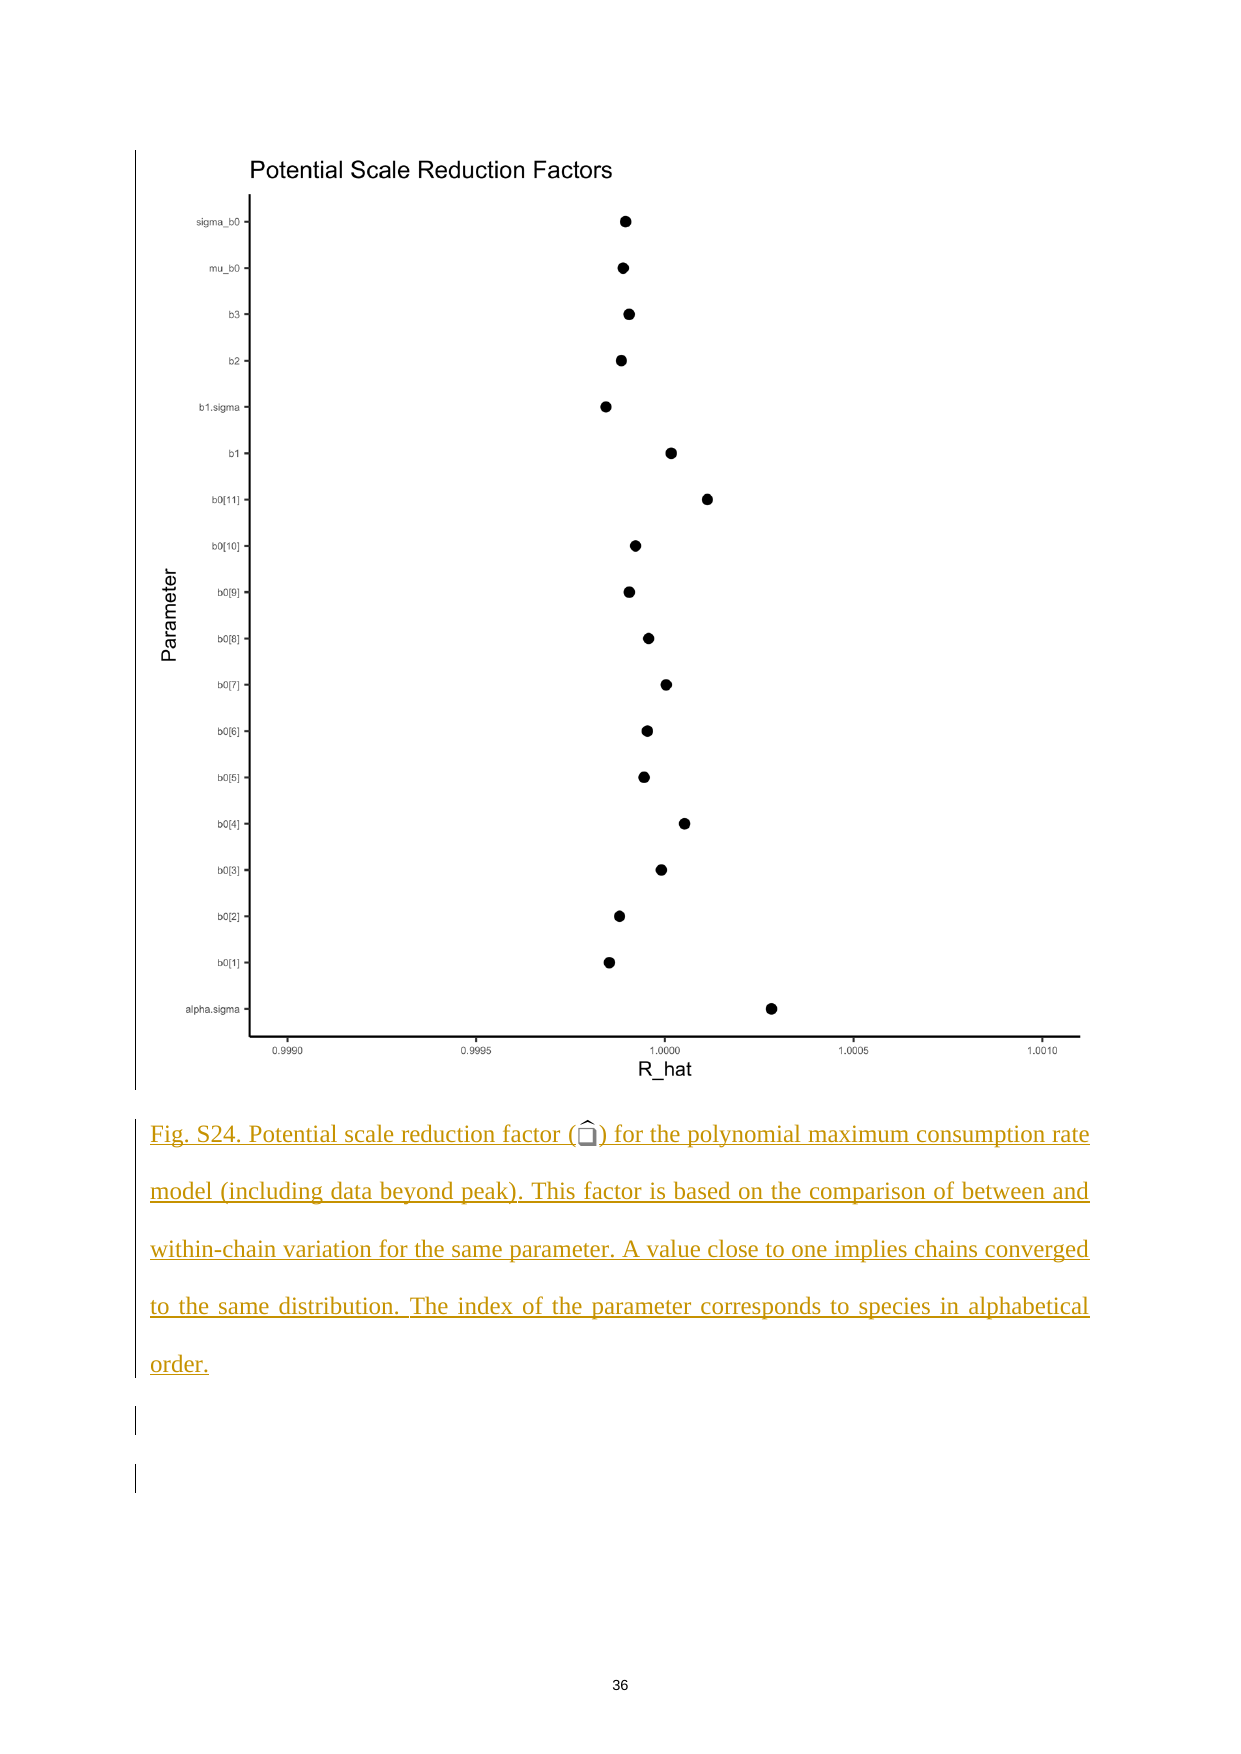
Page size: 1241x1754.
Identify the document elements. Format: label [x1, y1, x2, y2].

picture [150, 150, 1091, 1091]
